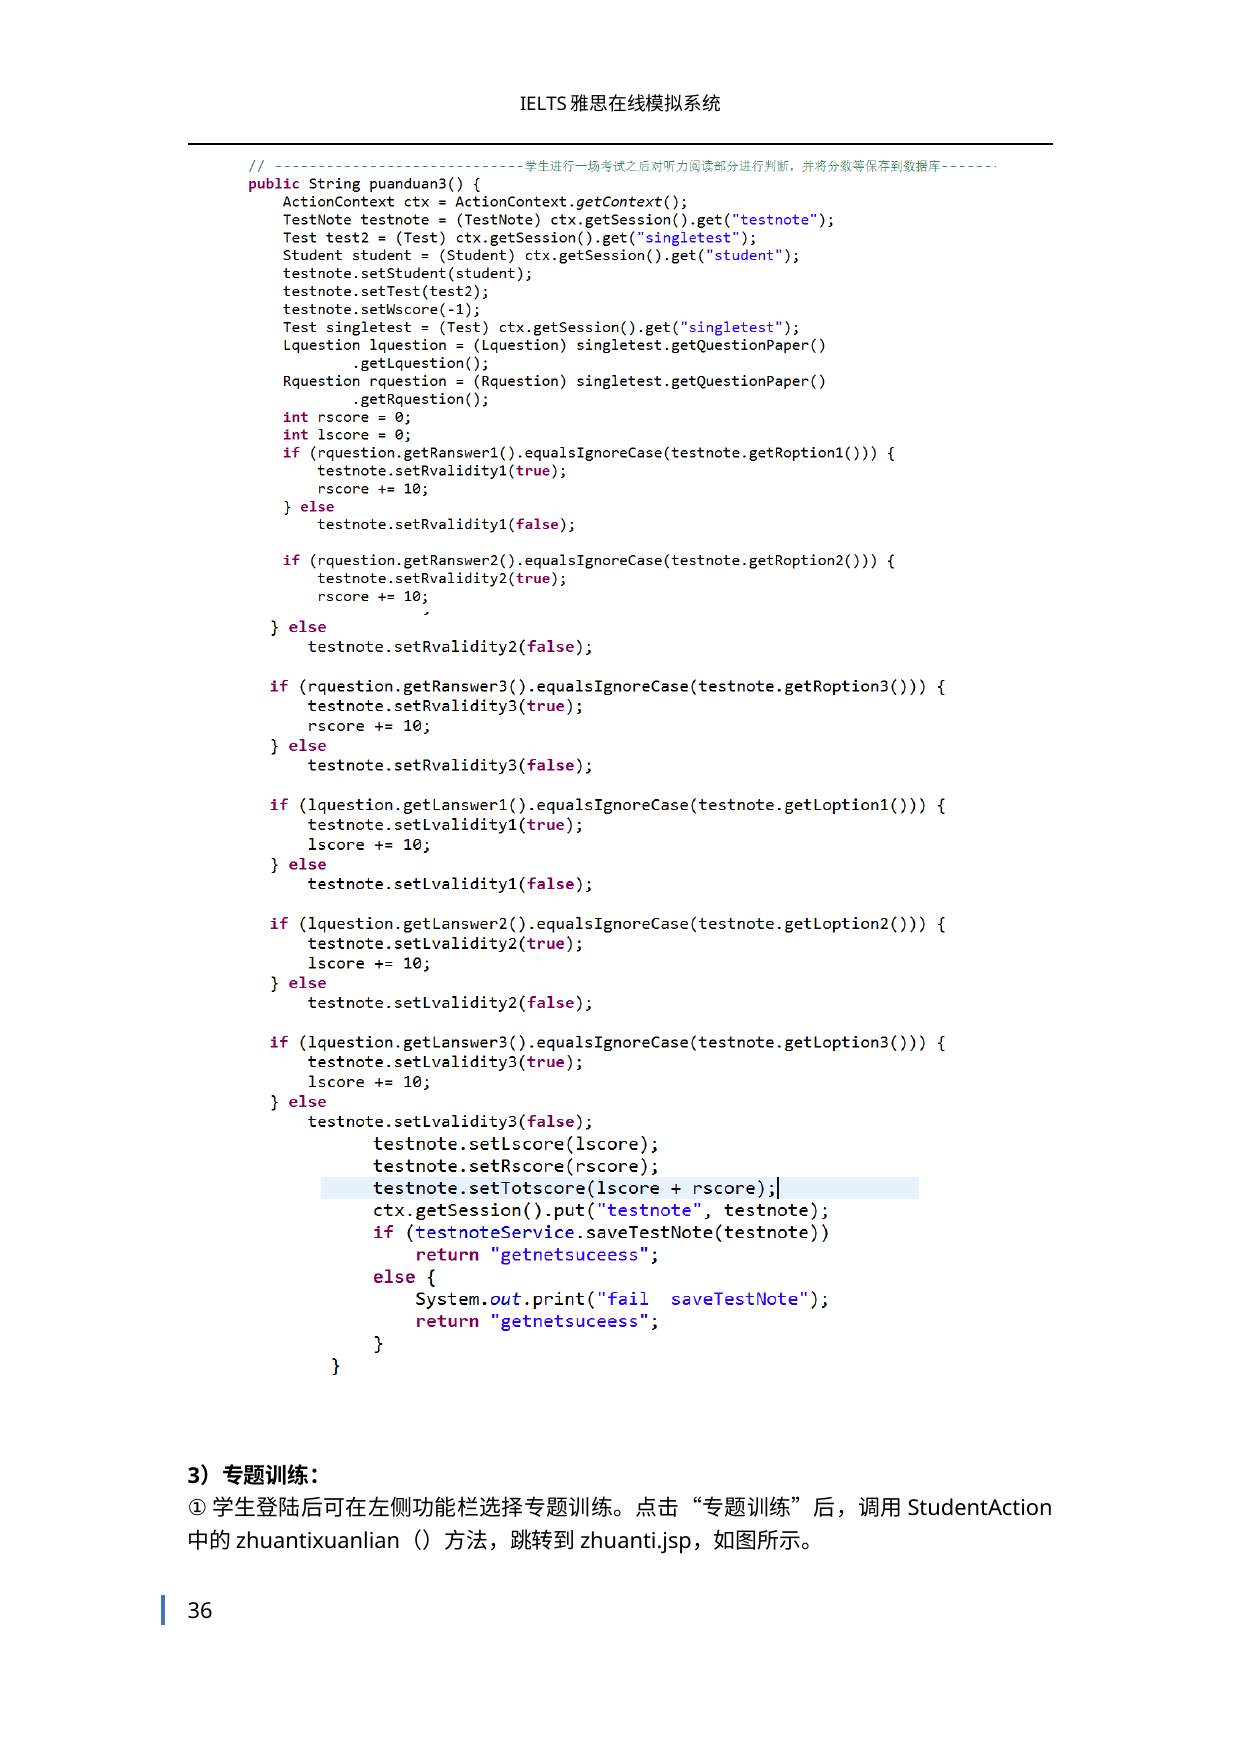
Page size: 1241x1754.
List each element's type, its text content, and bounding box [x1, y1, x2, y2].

text 3）专题训练： [187, 1458, 1053, 1490]
picture [256, 612, 984, 1130]
picture [321, 1132, 919, 1393]
picture [244, 157, 996, 606]
text ①学生登陆后可在左侧功能栏选择专题训练。点击“专题训练”后，调用StudentAction中的zhuantixuanlian（）方法，跳转到zhuanti.jsp，如图所示。 [187, 1490, 1053, 1555]
